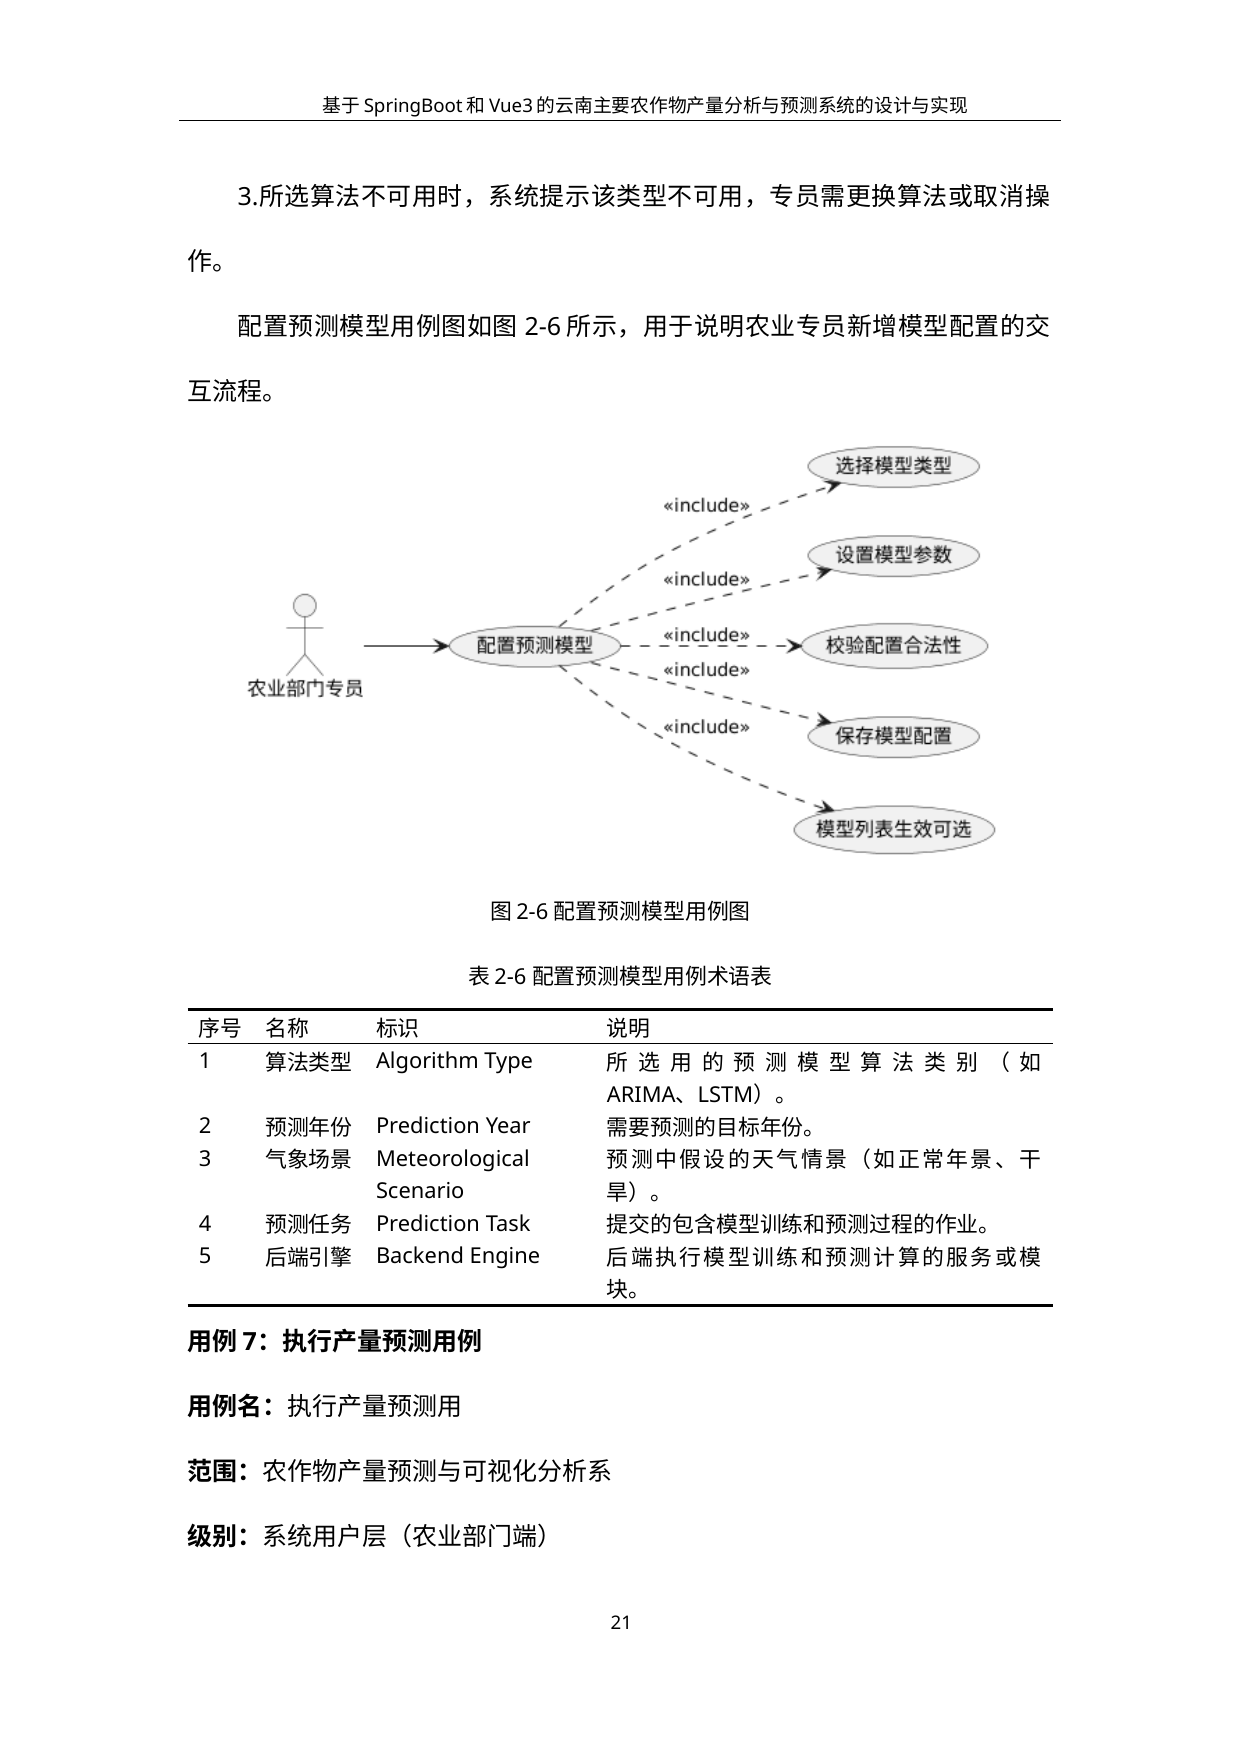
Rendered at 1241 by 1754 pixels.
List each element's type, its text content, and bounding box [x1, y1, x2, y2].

table_cell 预测中假设的天气情景（如正常年景、干旱）。 [595, 1142, 1053, 1207]
table_cell 需要预测的目标年份。 [595, 1109, 1053, 1142]
table_cell 算法类型 [254, 1044, 364, 1109]
table_cell Meteorological Scenario [365, 1142, 595, 1207]
table_cell Prediction Year [365, 1109, 595, 1142]
text 表2-6 配置预测模型用例术语表 [187, 959, 1053, 991]
table_cell 2 [188, 1109, 254, 1142]
table_cell 后端执行模型训练和预测计算的服务或模块。 [595, 1239, 1053, 1304]
table_header 序号 [188, 1011, 254, 1043]
table_cell 4 [188, 1207, 254, 1239]
text 级别：系统用户层（农业部门端） [187, 1502, 1053, 1567]
table_cell Backend Engine [365, 1239, 595, 1304]
table_header 说明 [595, 1011, 1053, 1043]
text 图2-6 配置预测模型用例图 [187, 894, 1053, 926]
picture [239, 438, 1001, 860]
table_cell 气象场景 [254, 1142, 364, 1207]
table_cell Algorithm Type [365, 1044, 595, 1109]
table_cell Prediction Task [365, 1207, 595, 1239]
table_cell 1 [188, 1044, 254, 1109]
text 配置预测模型用例图如图2-6所示，用于说明农业专员新增模型配置的交互流程。 [187, 292, 1053, 422]
table_cell 预测年份 [254, 1109, 364, 1142]
table_header 标识 [365, 1011, 595, 1043]
table_header 名称 [254, 1011, 364, 1043]
table_cell 提交的包含模型训练和预测过程的作业。 [595, 1207, 1053, 1239]
text 3.所选算法不可用时，系统提示该类型不可用，专员需更换算法或取消操作。 [187, 162, 1053, 292]
text 范围：农作物产量预测与可视化分析系 [187, 1437, 1053, 1502]
table_cell 所选用的预测模型算法类别（如ARIMA、LSTM）。 [595, 1044, 1053, 1109]
table_cell 3 [188, 1142, 254, 1207]
table_cell 预测任务 [254, 1207, 364, 1239]
table_cell 后端引擎 [254, 1239, 364, 1304]
text 用例名：执行产量预测用 [187, 1372, 1053, 1437]
text 用例7：执行产量预测用例 [187, 1307, 1053, 1372]
table_cell 5 [188, 1239, 254, 1304]
